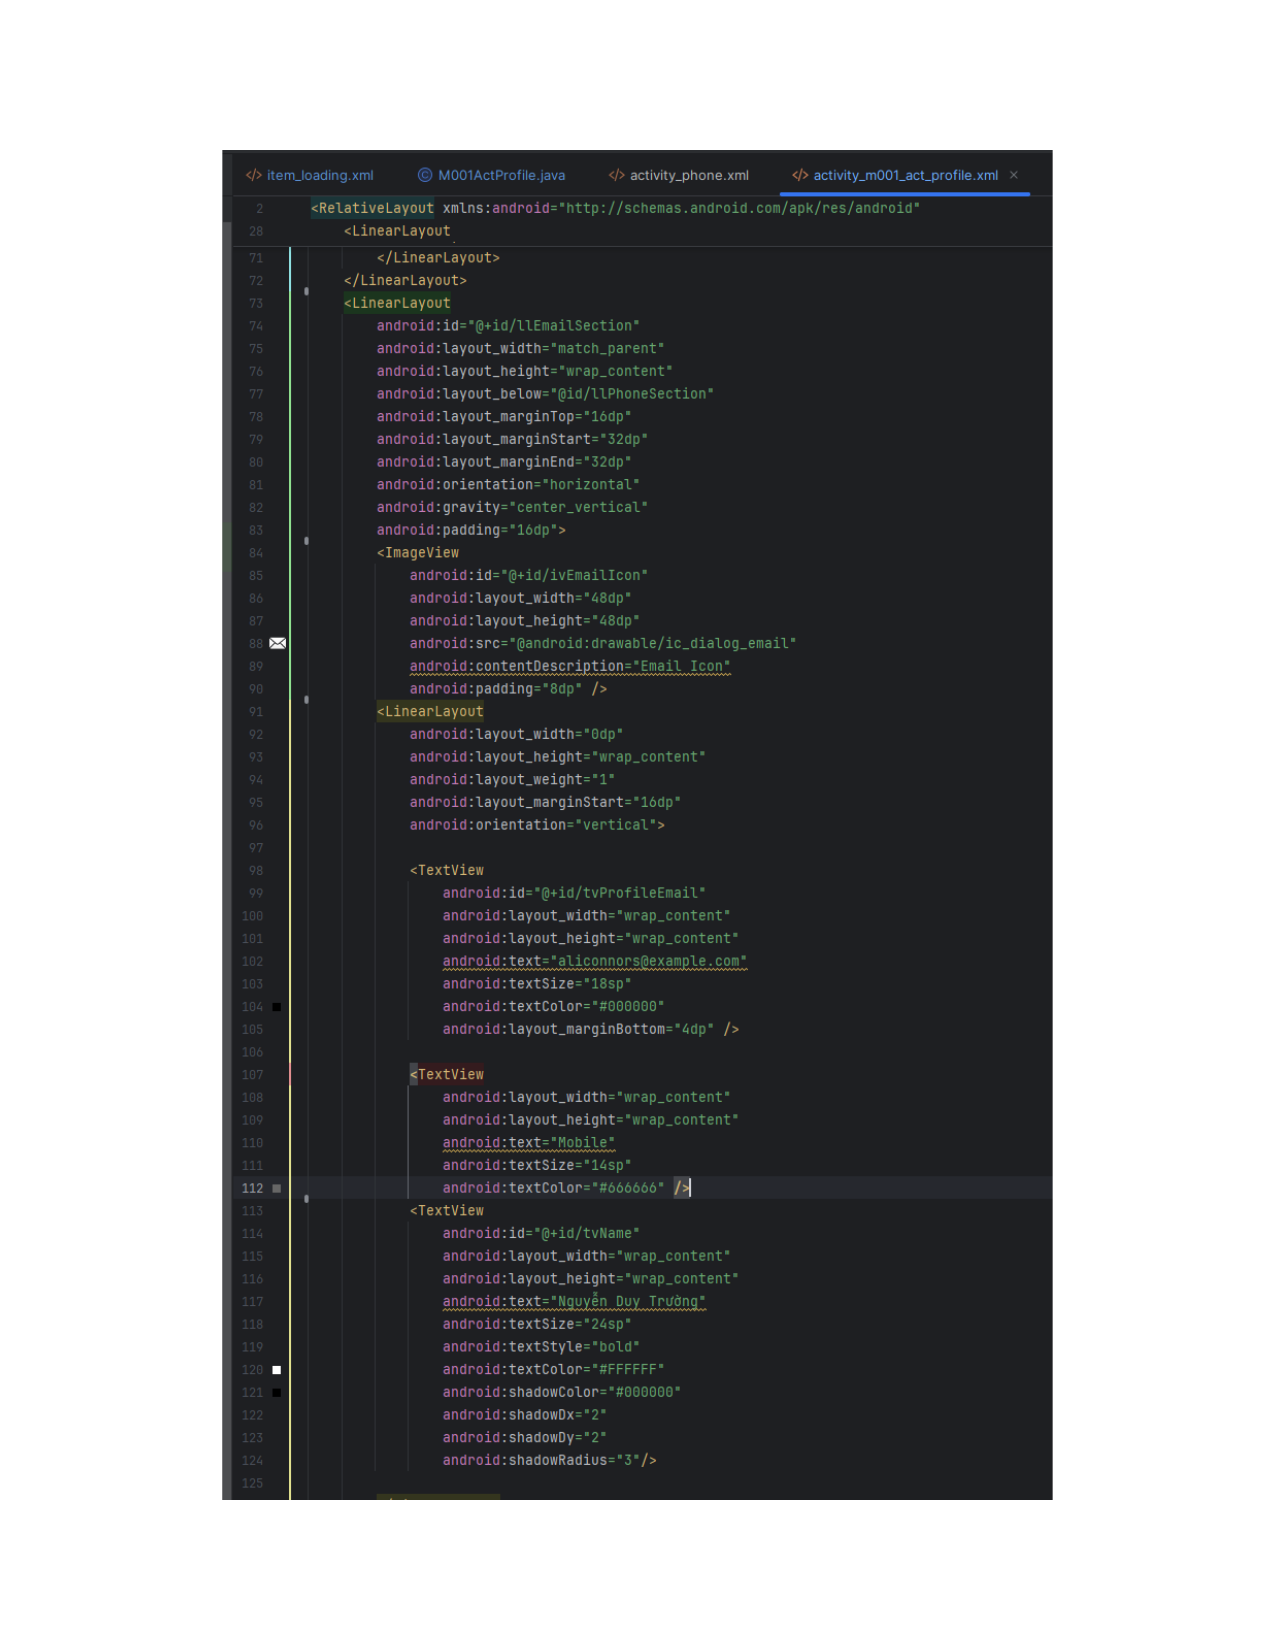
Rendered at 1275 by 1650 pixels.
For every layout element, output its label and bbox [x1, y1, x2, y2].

picture [222, 150, 1053, 1500]
